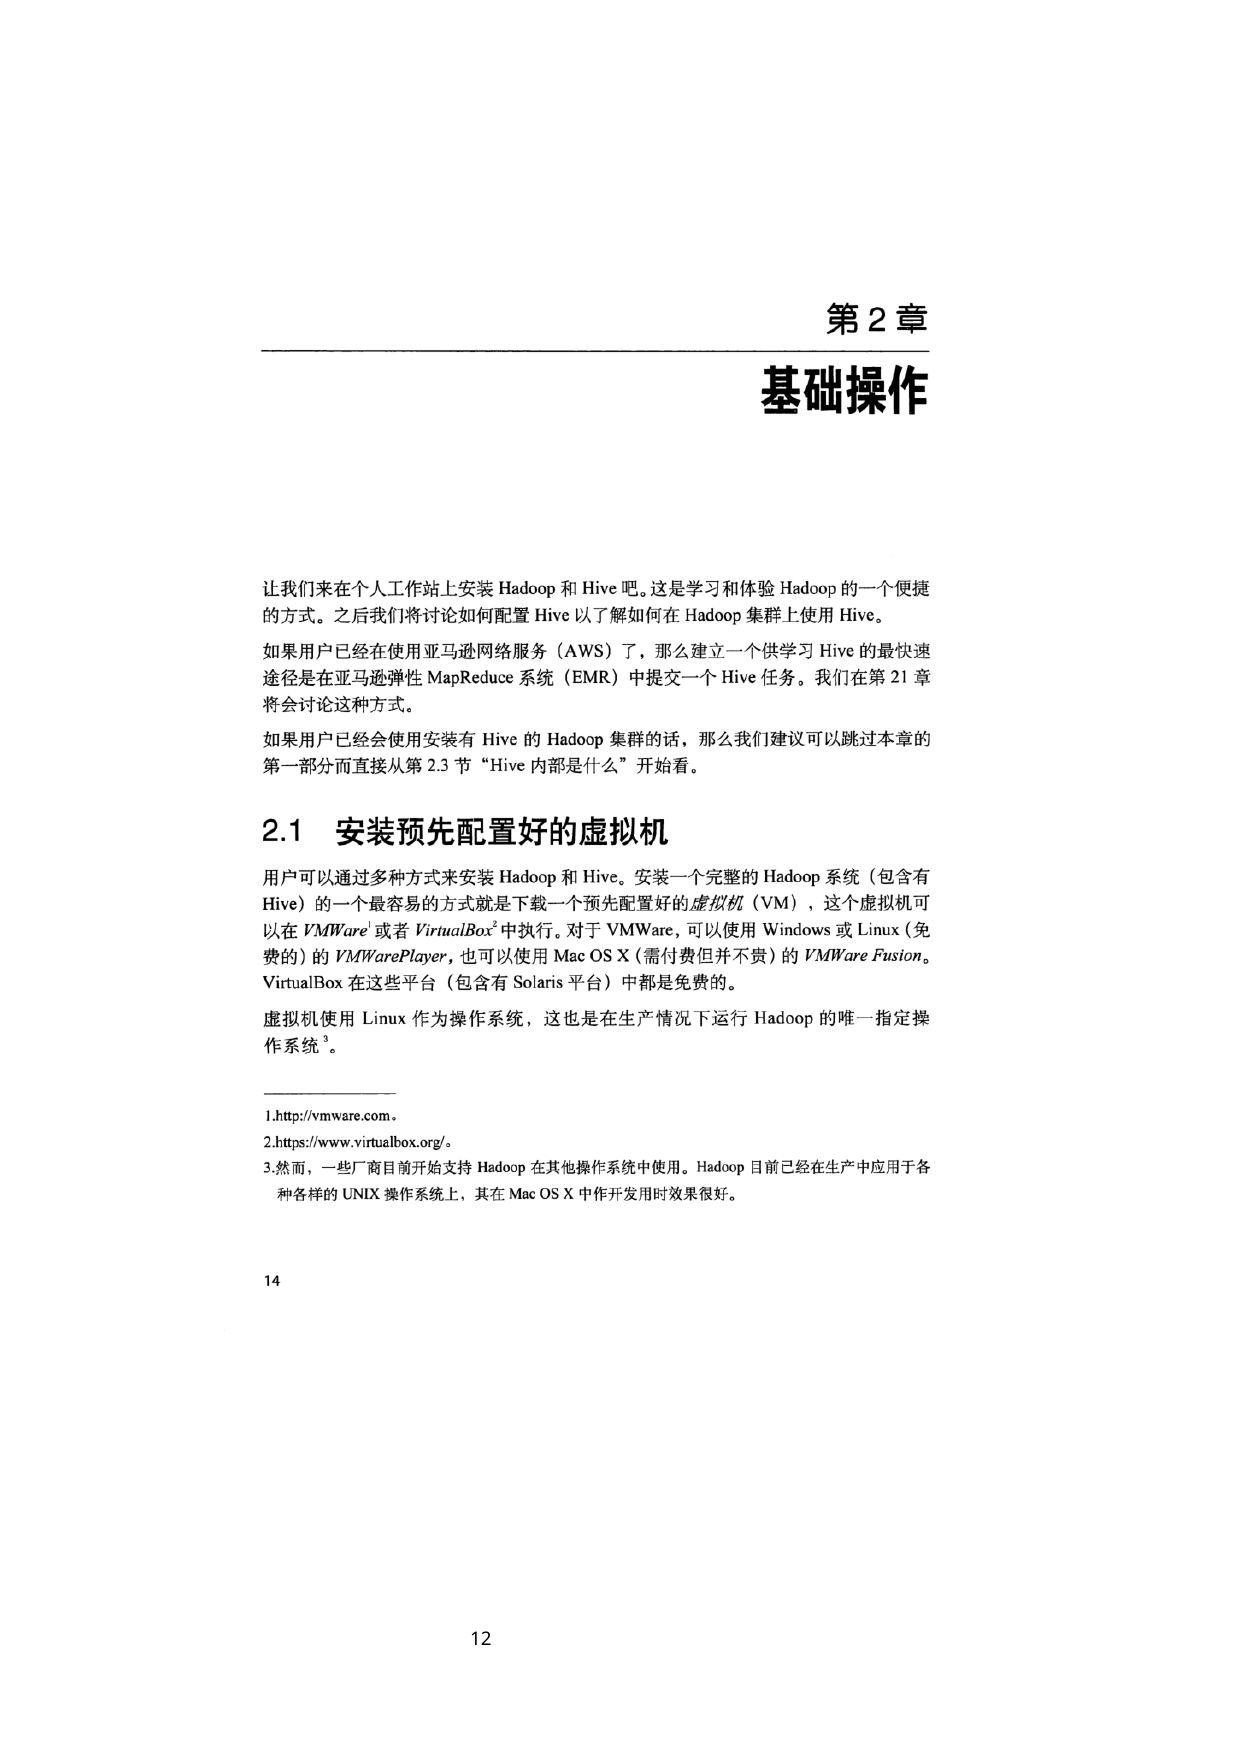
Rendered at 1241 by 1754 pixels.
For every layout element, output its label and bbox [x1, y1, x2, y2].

picture [187, 162, 1053, 1342]
